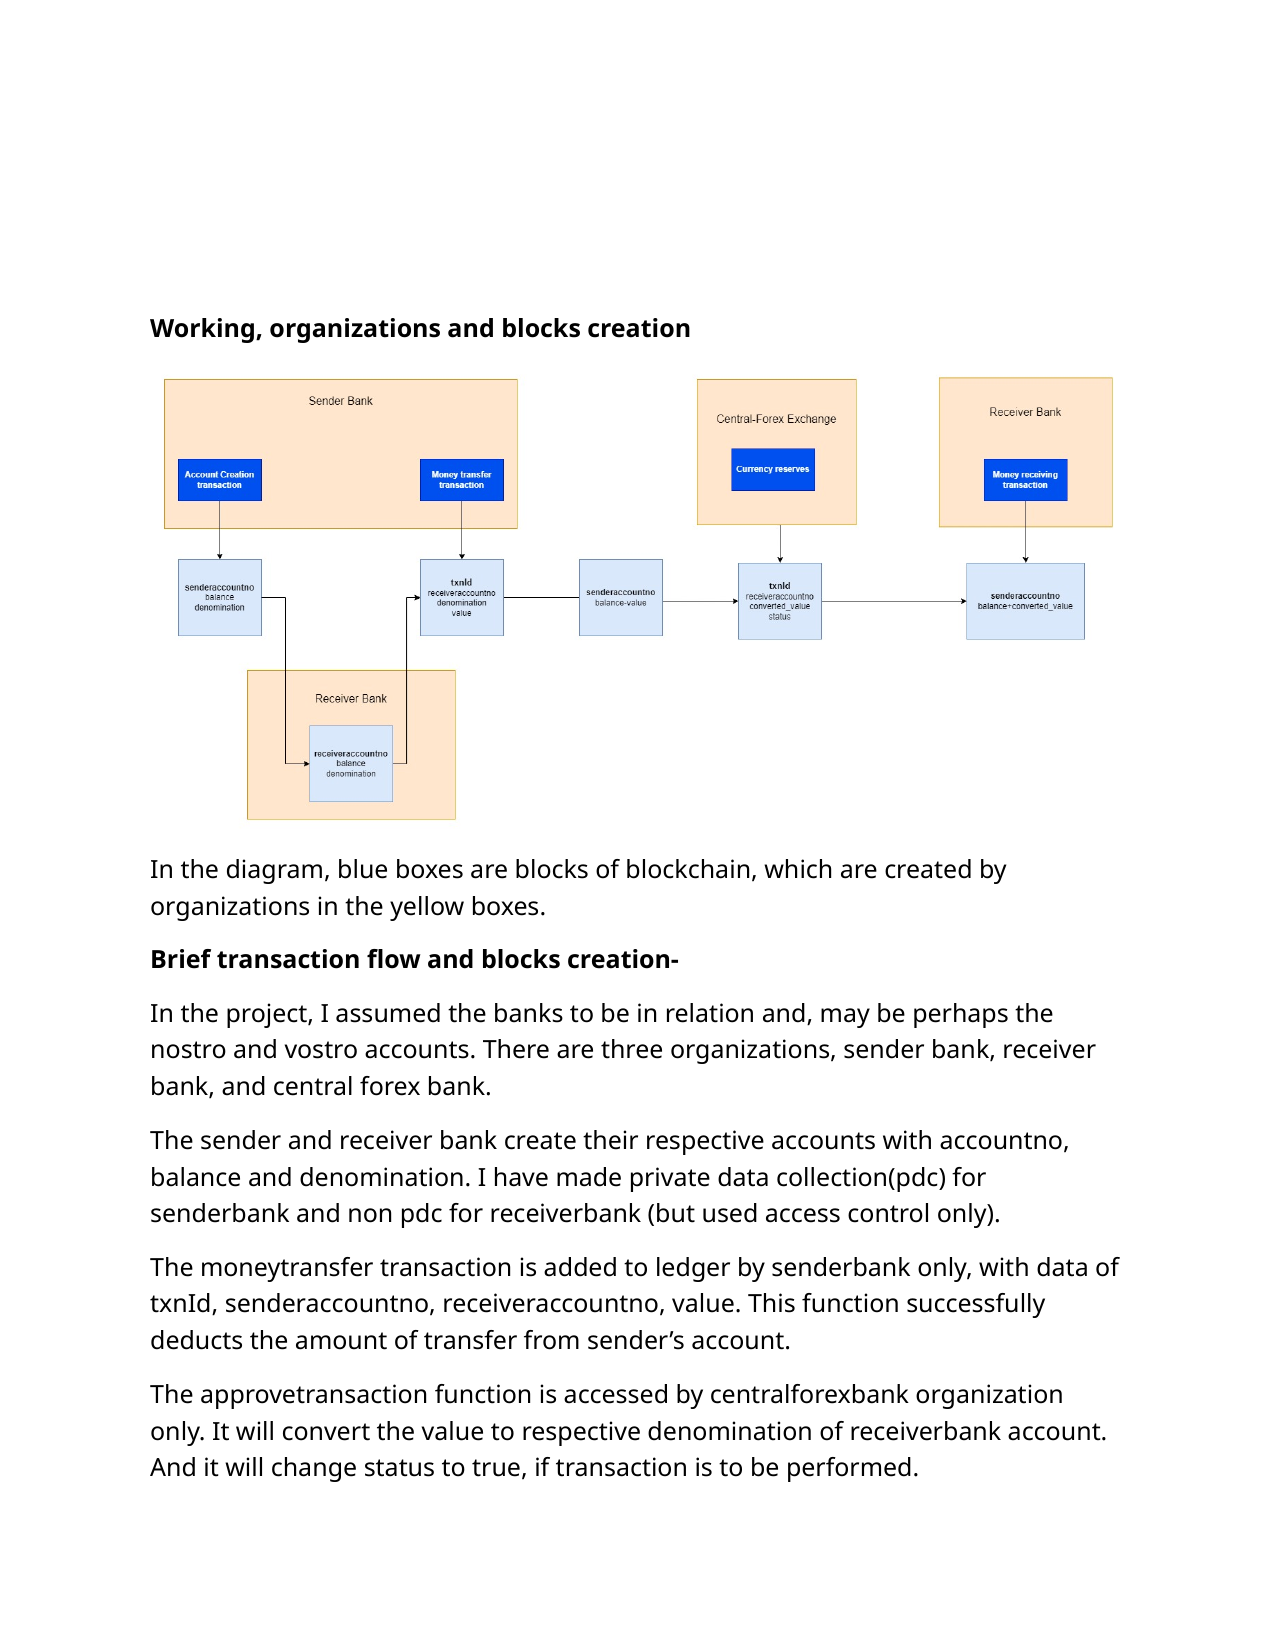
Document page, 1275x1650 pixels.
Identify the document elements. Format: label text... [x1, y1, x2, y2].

text Working, organizations and blocks creation [150, 310, 1125, 344]
text The sender and receiver bank create their respective accounts with accountno, balance and denomination. I have made private data collection(pdc) for senderbank and non pdc for receiverbank (but used access control only). [150, 1122, 1125, 1230]
picture [150, 363, 1125, 833]
text In the project, I assumed the banks to be in relation and, may be perhaps the nostro and vostro accounts. There are three organizations, sender bank, receiver bank, and central forex bank. [150, 995, 1125, 1103]
text Brief transaction flow and blocks creation- [150, 942, 1125, 976]
text The moneytransfer transaction is added to ledger by senderbank only, with data of txnId, senderaccountno, receiveraccountno, value. This function successfully deducts the amount of transfer from sender’s account. [150, 1249, 1125, 1357]
text In the diagram, blue boxes are blocks of blockchain, which are created by organizations in the yellow boxes. [150, 852, 1125, 923]
text The approvetransaction function is accessed by centralforexbank organization only. It will convert the value to respective denomination of receiverbank account. And it will change status to true, if transaction is to be performed. [150, 1376, 1125, 1484]
